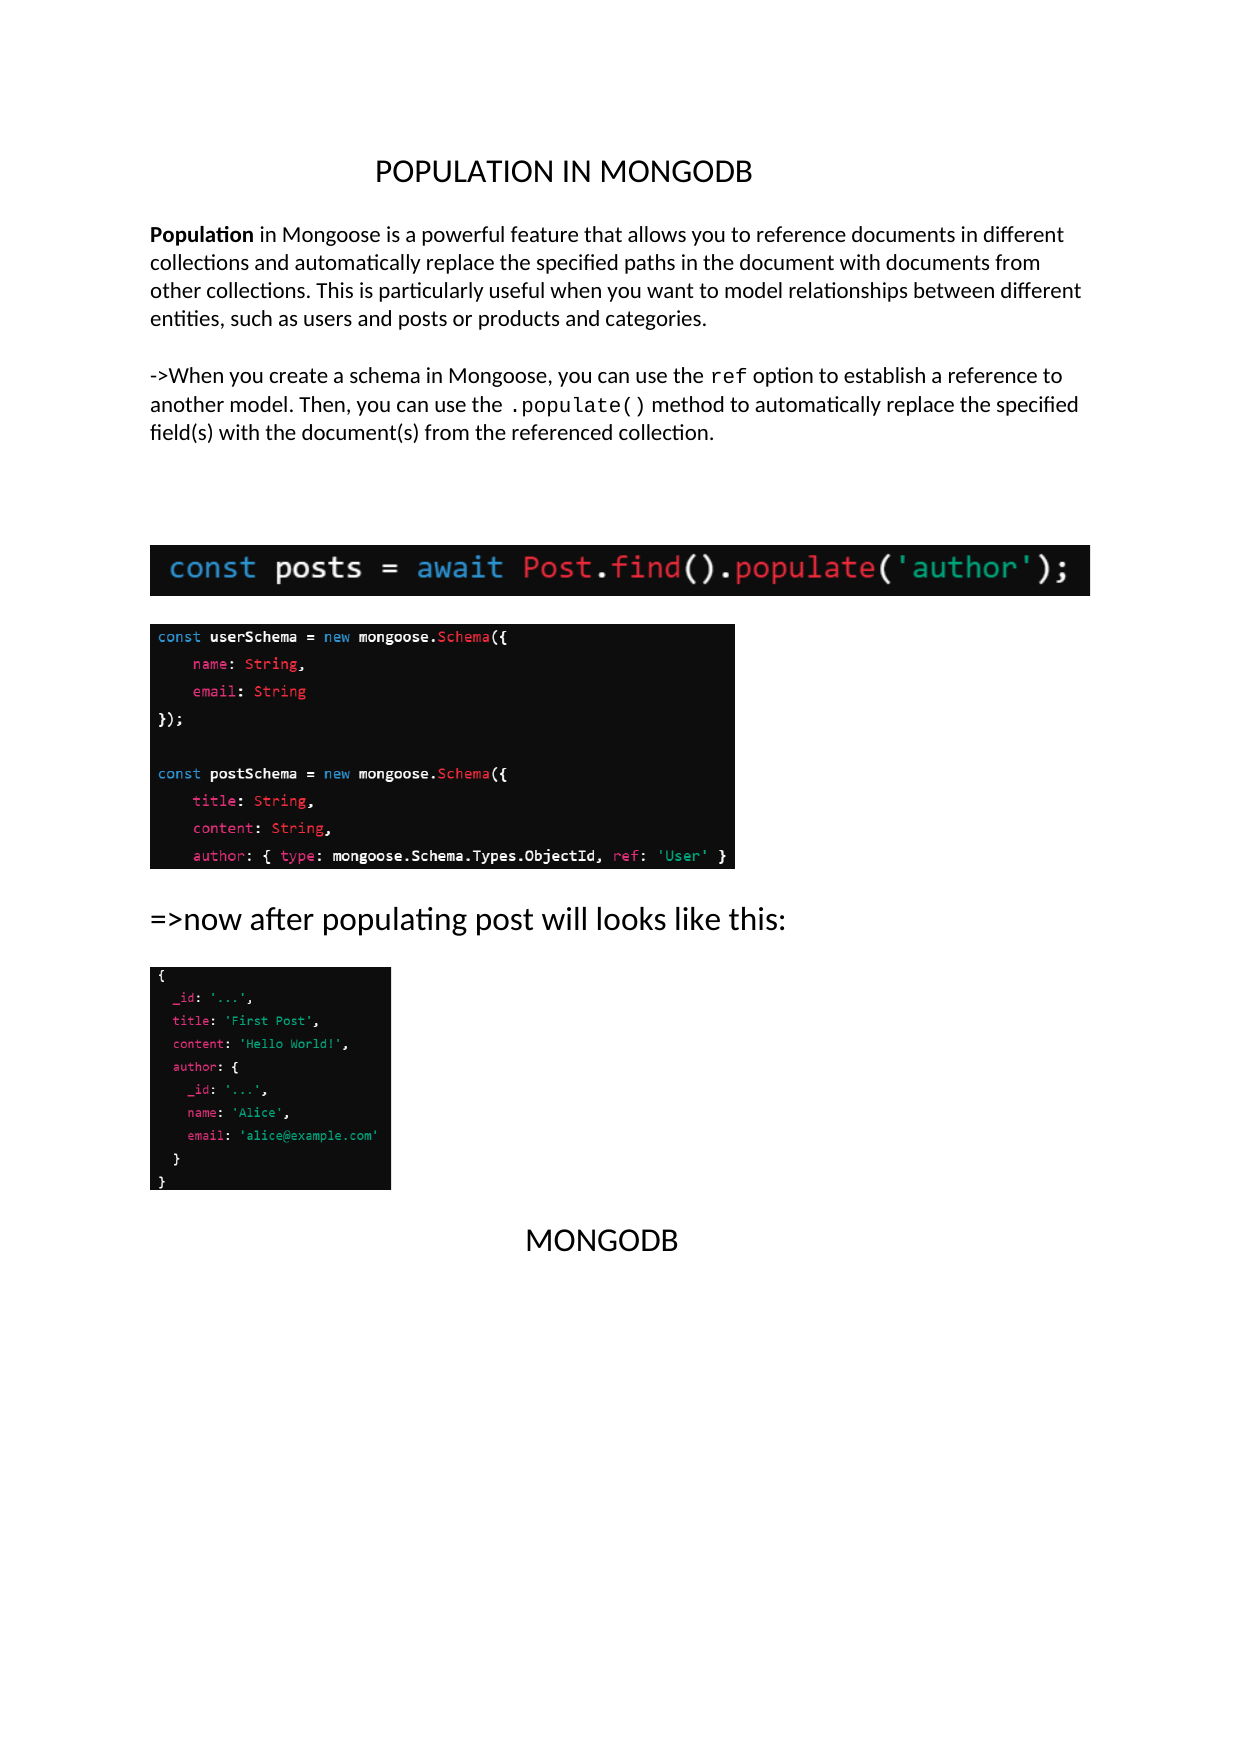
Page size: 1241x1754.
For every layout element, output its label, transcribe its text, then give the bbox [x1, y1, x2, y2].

text =>now after populating post will looks like this: [150, 898, 1090, 938]
text MONGODB [525, 1219, 1090, 1260]
text POPULATION IN MONGODB [300, 150, 1090, 191]
text Population in Mongoose is a powerful feature that allows you to reference documents in different collections and automatically replace the specified paths in the document with documents from other collections. This is particularly useful when you want to model relationships between different entities, such as users and posts or products and categories. [150, 220, 1090, 332]
picture [150, 967, 392, 1190]
picture [150, 624, 735, 869]
text ->When you create a schema in Mongoose, you can use the ref option to establish a reference to another model. Then, you can use the .populate() method to automatically replace the specified field(s) with the document(s) from the referenced collection. [150, 361, 1090, 446]
picture [150, 545, 1091, 596]
